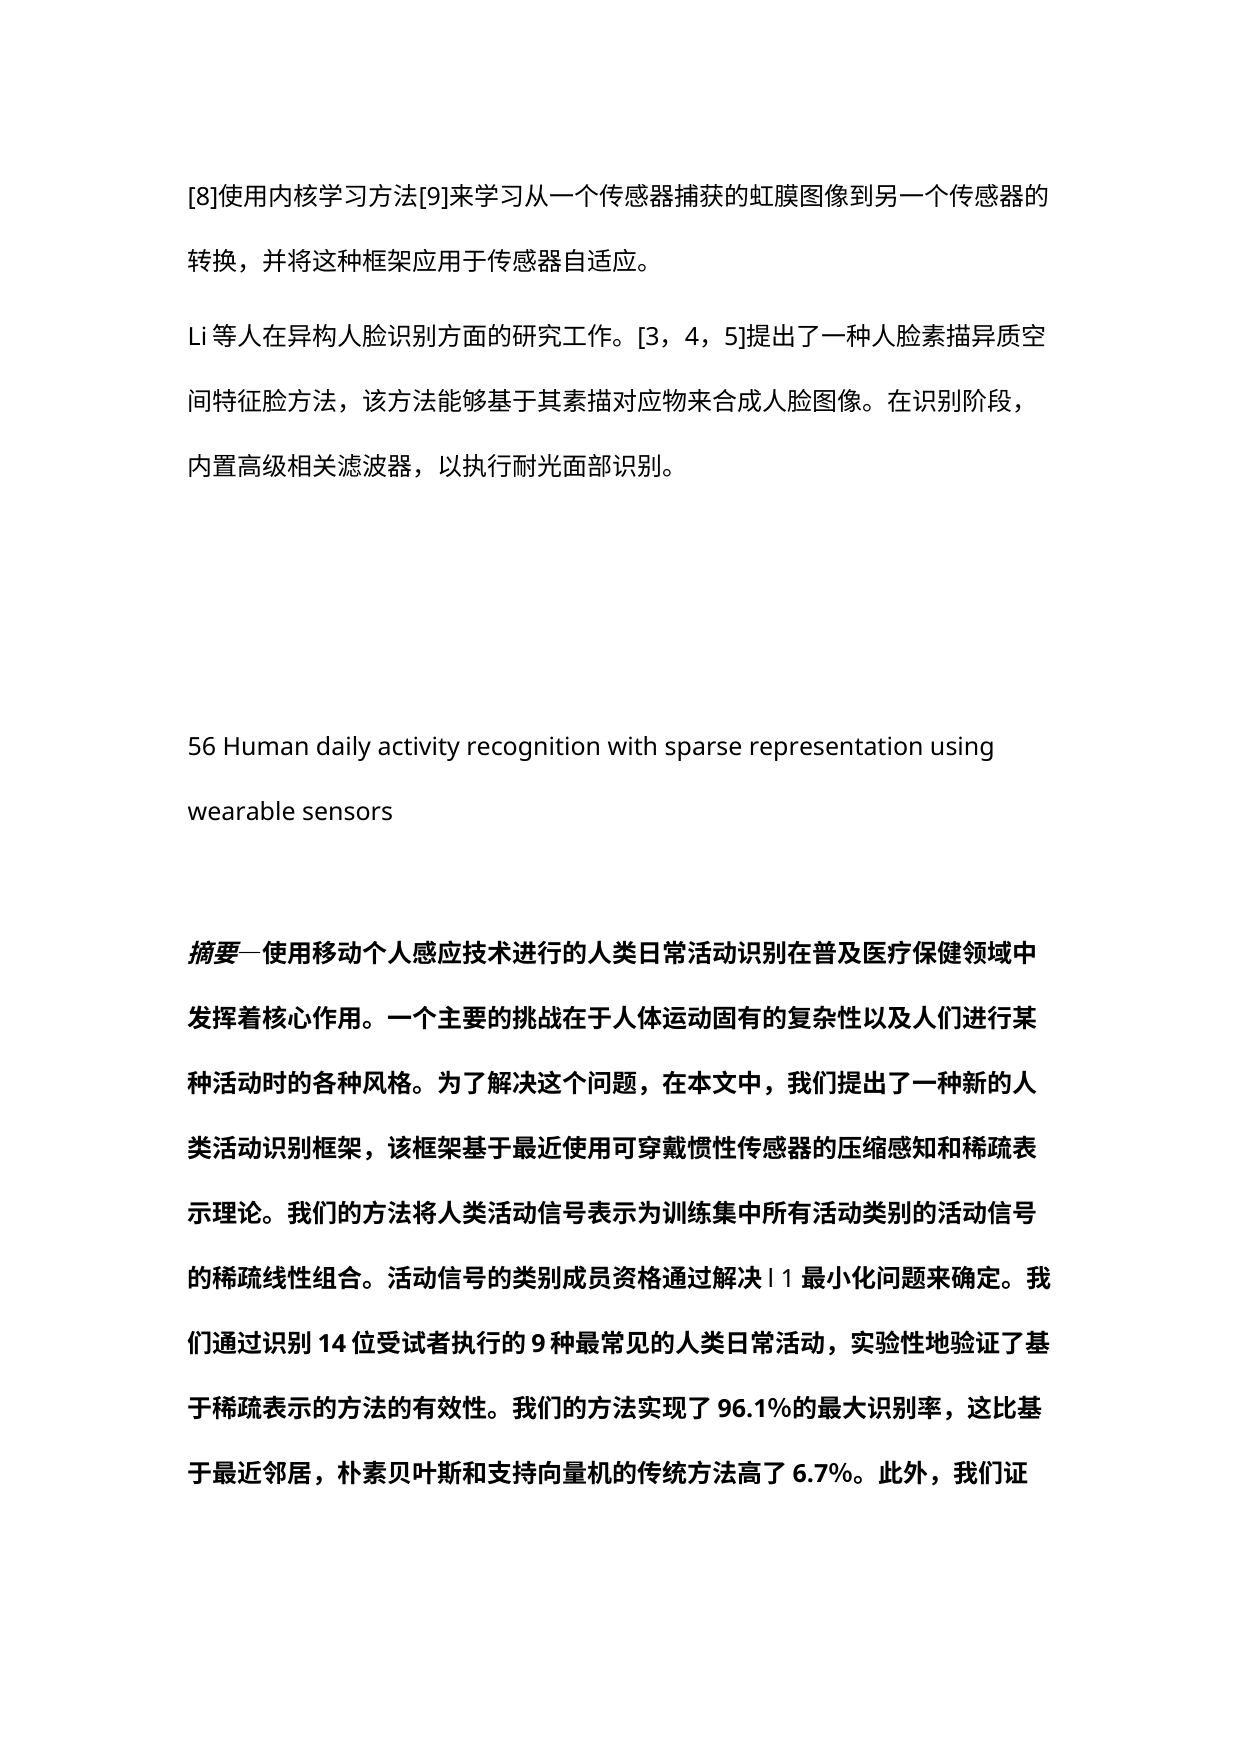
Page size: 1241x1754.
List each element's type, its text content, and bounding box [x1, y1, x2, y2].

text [187, 919, 1053, 1504]
text Li等人在异构人脸识别方面的研究工作。[3，4，5]提出了一种人脸素描​​异质空间特征脸方法，该方法能够基于其素描对应物来合成人脸图像。在识别阶段，内置高级相关滤波器，以执行耐光面部识别。 [187, 302, 1053, 497]
text 56 Human daily activity recognition with sparse representation using wearable sensors [187, 713, 1053, 843]
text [187, 162, 1053, 292]
